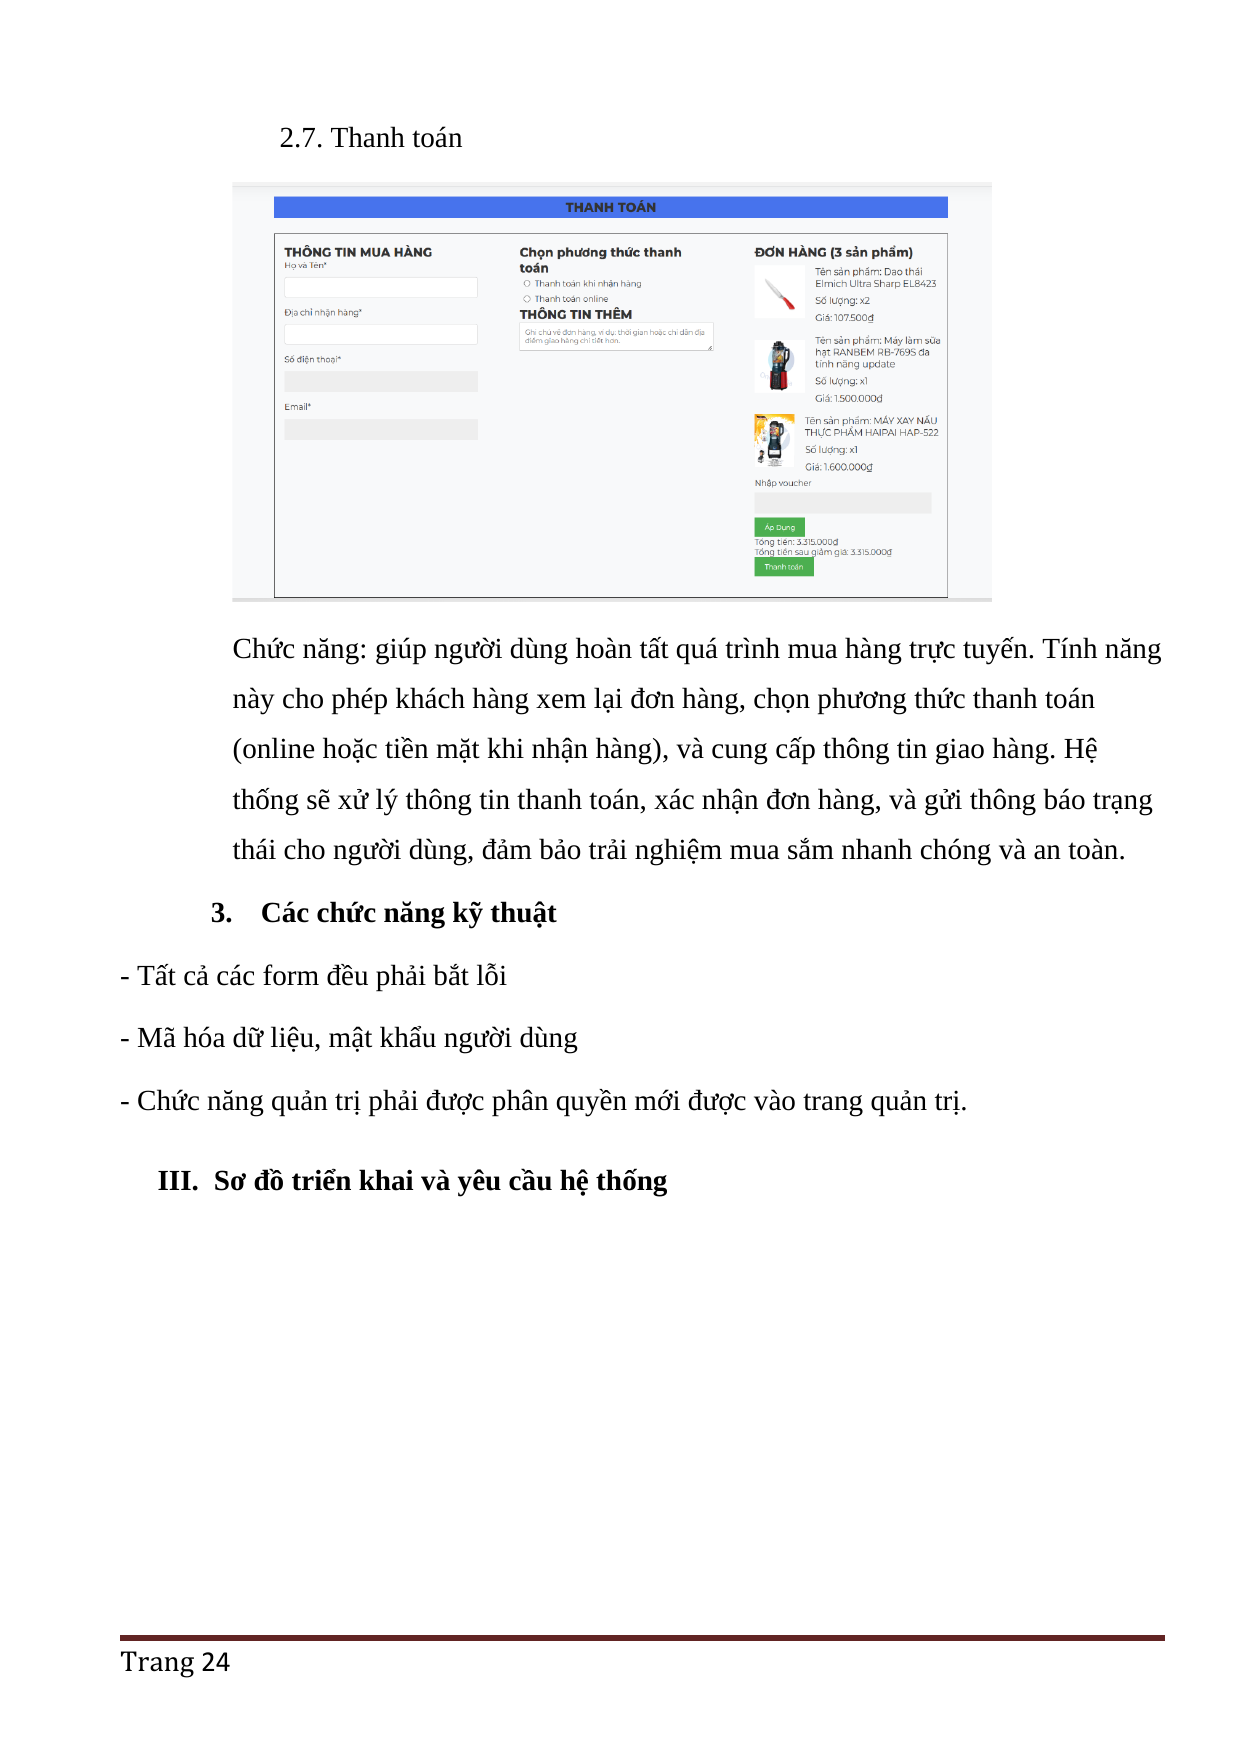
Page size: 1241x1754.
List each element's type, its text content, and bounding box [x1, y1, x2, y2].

text - Mã hóa dữ liệu, mật khẩu người dùng [120, 1021, 1165, 1054]
text - Chức năng quản trị phải được phân quyền mới được vào trang quản trị. [120, 1083, 1165, 1117]
subtitle Các chức năng kỹ thuật [232, 895, 1165, 928]
subtitle 2.7. Thanh toán [279, 120, 1165, 153]
text Chức năng: giúp người dùng hoàn tất quá trình mua hàng trực tuyến. Tính năng này cho phép khách hàng xem lại đơn hàng, chọn phương thức thanh toán (online hoặc tiền mặt khi nhận hàng), và cung cấp thông tin giao hàng. Hệ thống sẽ xử lý thông tin thanh toán, xác nhận đơn hàng, và gửi thông báo trạng thái cho người dùng, đảm bảo trải nghiệm mua sắm nhanh chóng và an toàn. [232, 631, 1165, 866]
text - Tất cả các form đều phải bắt lỗi [120, 958, 1165, 991]
subtitle Sơ đồ triển khai và yêu cầu hệ thống [157, 1163, 1165, 1196]
